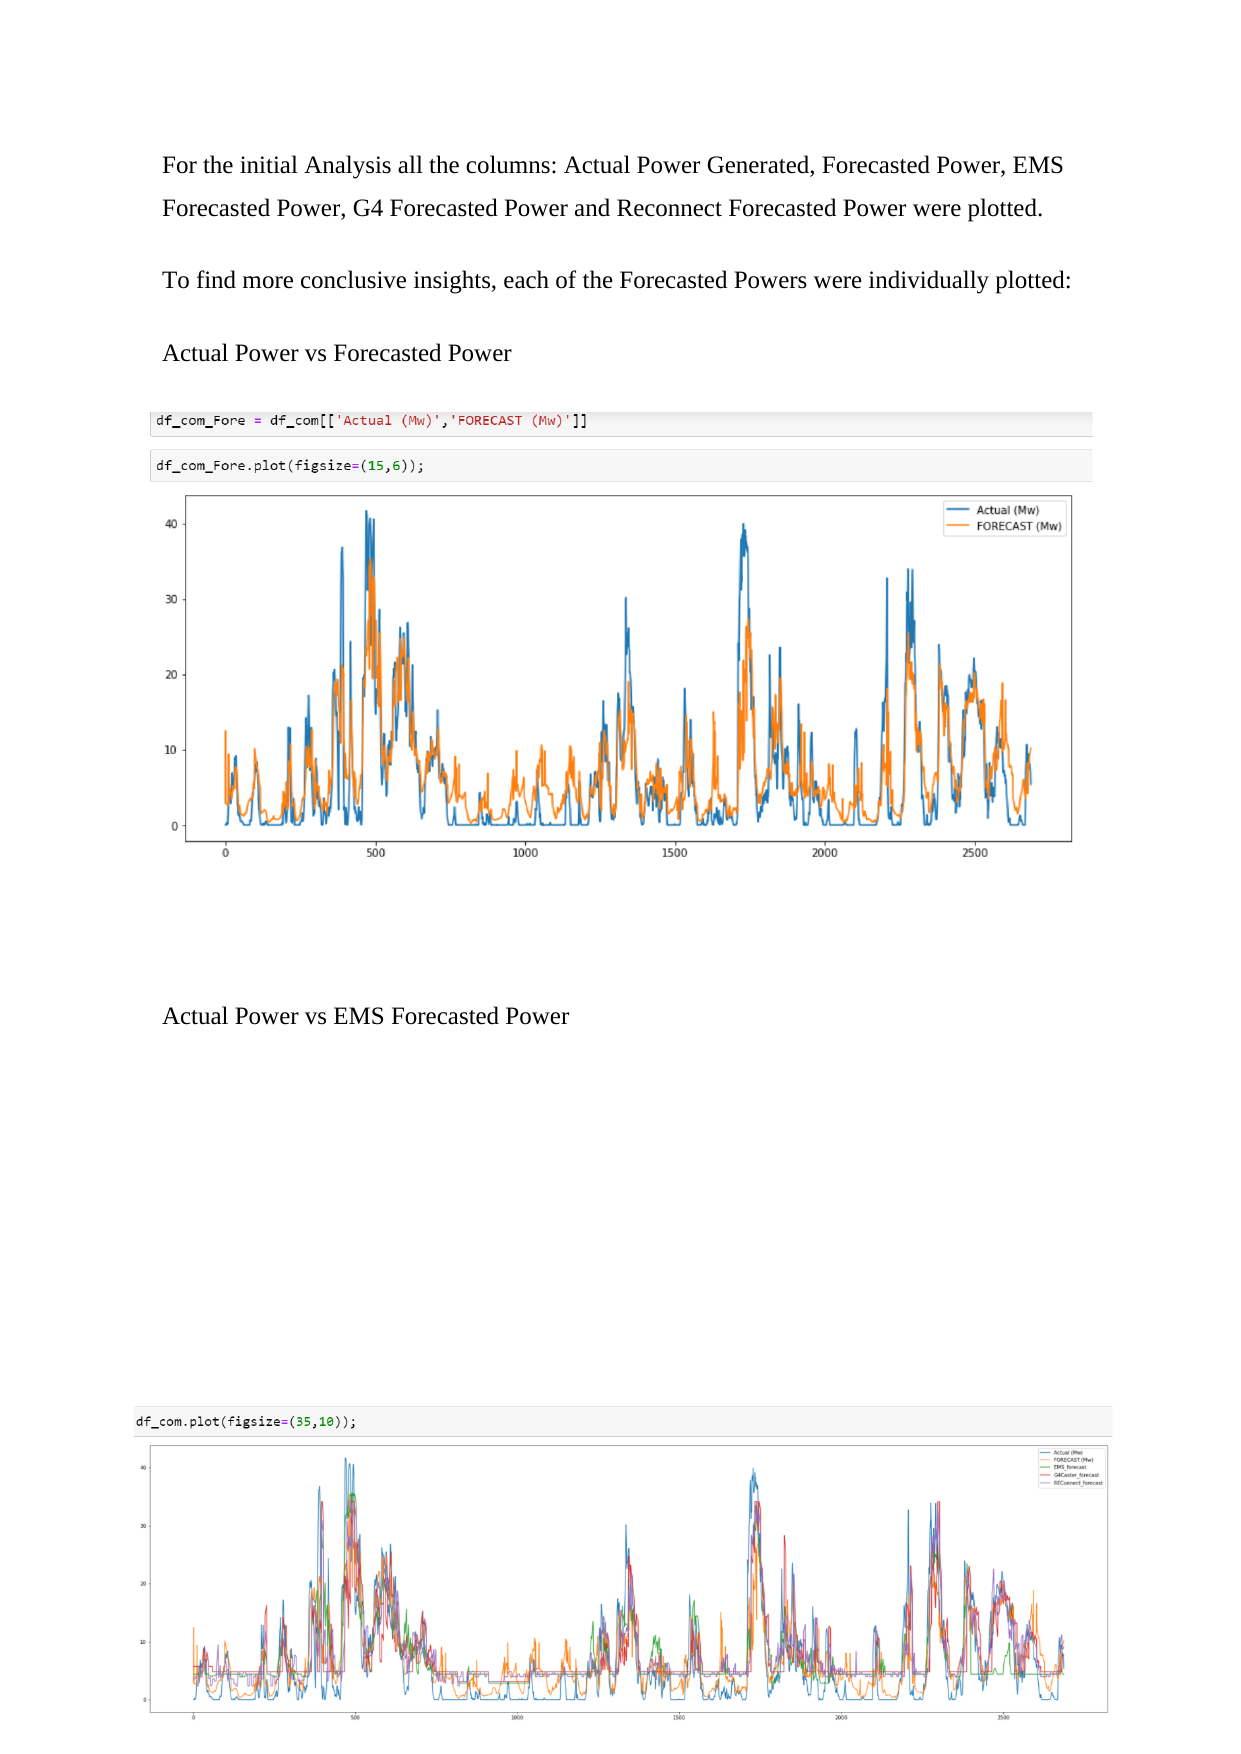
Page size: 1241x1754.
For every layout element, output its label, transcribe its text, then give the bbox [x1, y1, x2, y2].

text To find more conclusive insights, each of the Forecasted Powers were individually plotted: [162, 265, 1078, 294]
text Actual Power vs Forecasted Power [162, 338, 1078, 366]
text Actual Power vs EMS Forecasted Power [162, 1001, 1078, 1030]
text For the initial Analysis all the columns: Actual Power Generated, Forecasted Power, EMS Forecasted Power, G4 Forecasted Power and Reconnect Forecasted Power were plotted. [162, 150, 1078, 222]
picture [133, 1401, 1113, 1722]
picture [150, 409, 1093, 871]
